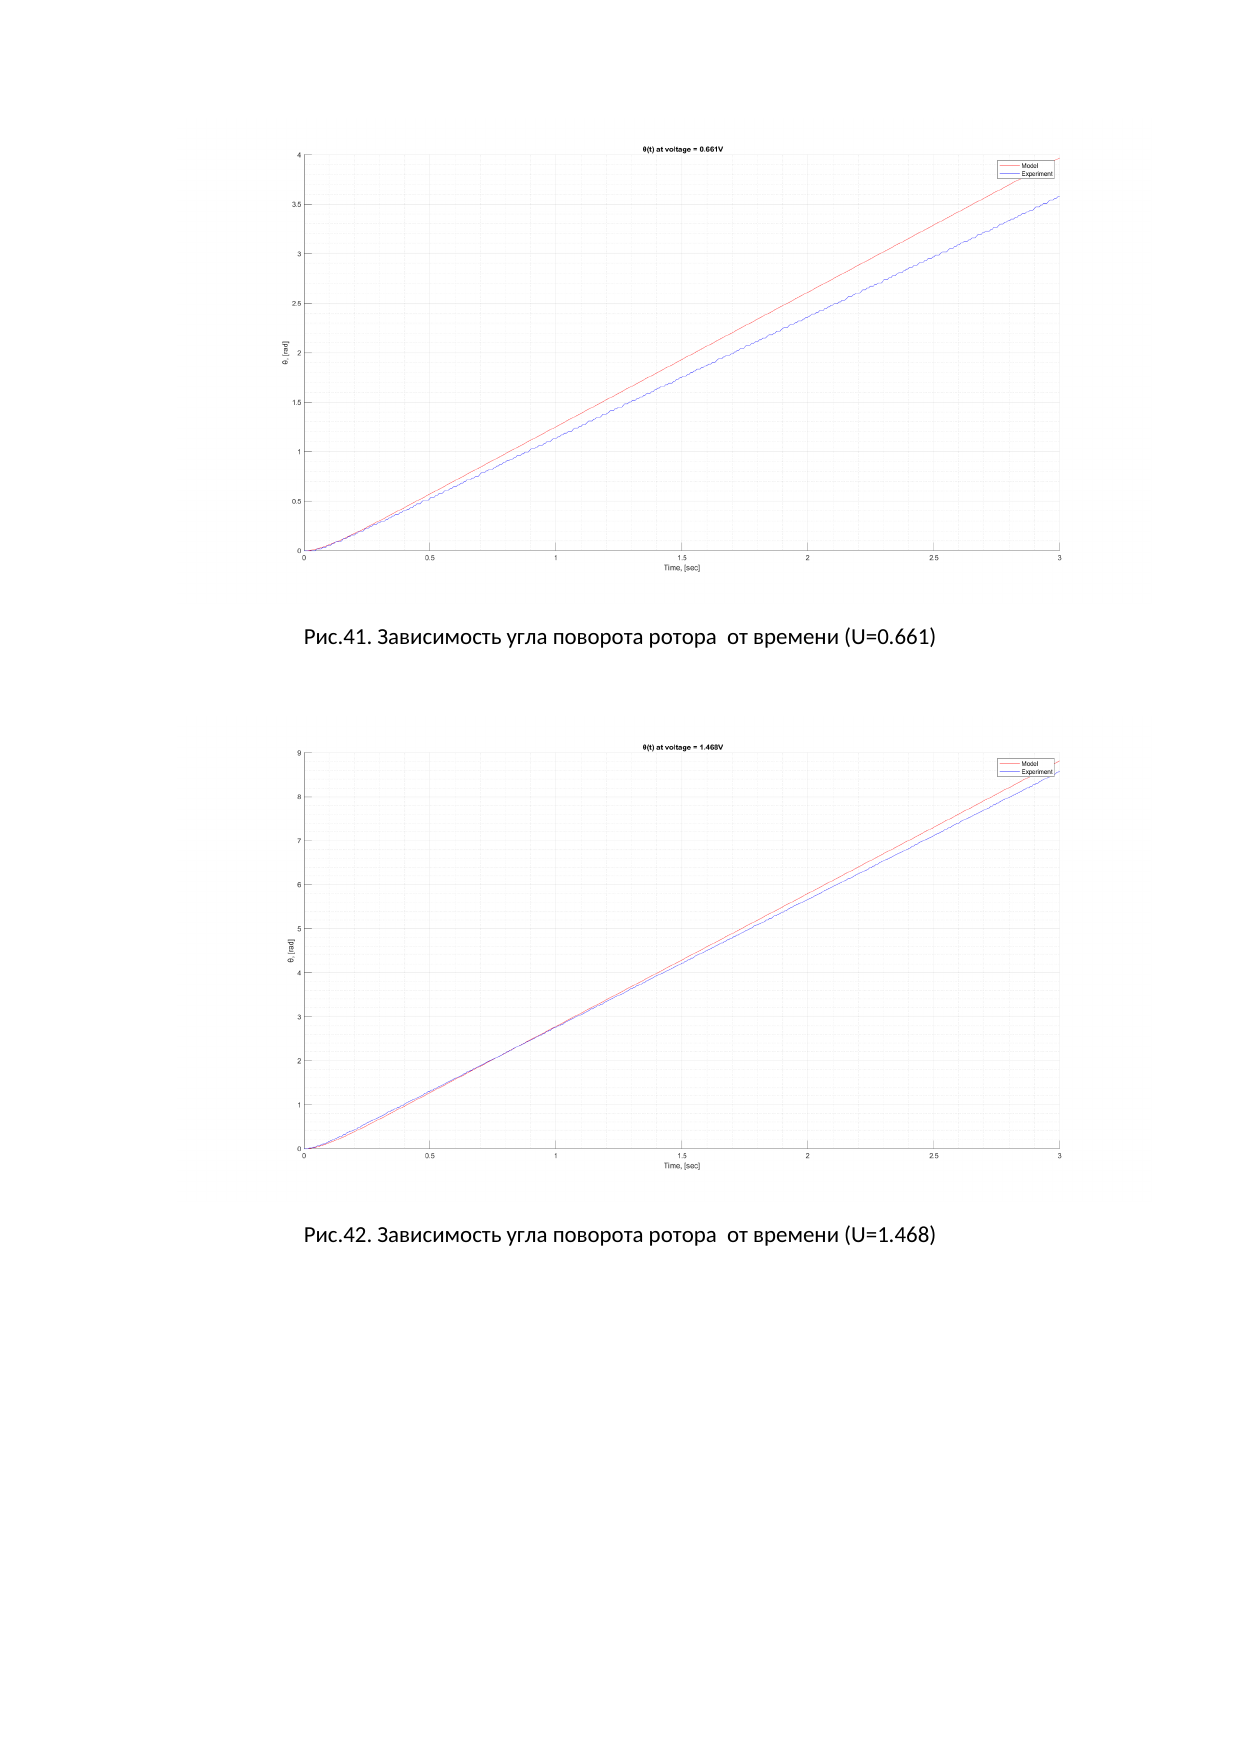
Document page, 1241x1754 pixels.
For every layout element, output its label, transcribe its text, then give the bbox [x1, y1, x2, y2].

text Рис.42. Зависимость угла поворота ротора от времени (U=1.468) [89, 1220, 1152, 1248]
picture [177, 118, 1152, 604]
text Рис.41. Зависимость угла поворота ротора от времени (U=0.661) [89, 622, 1152, 650]
picture [177, 716, 1152, 1202]
